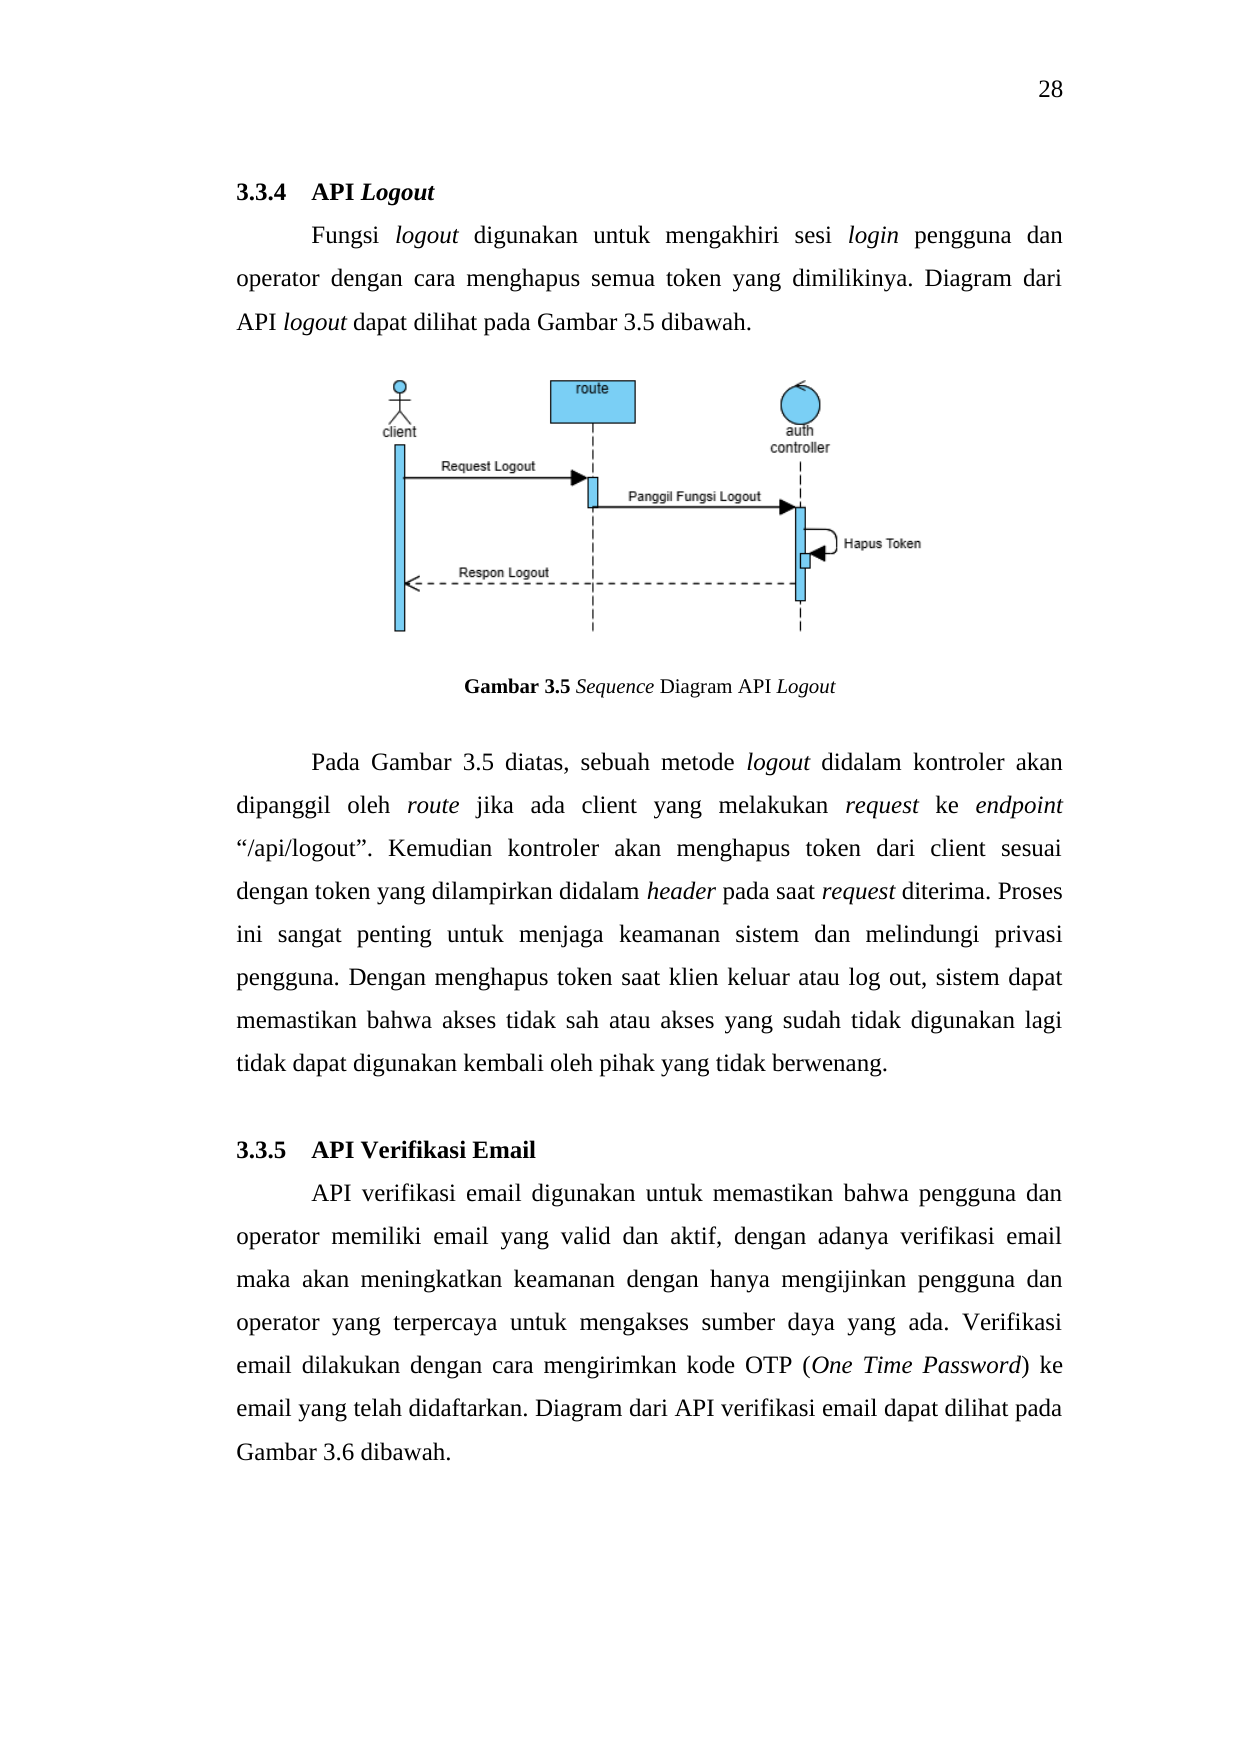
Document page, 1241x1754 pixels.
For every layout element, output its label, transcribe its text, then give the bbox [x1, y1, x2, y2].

picture [356, 349, 944, 661]
text Fungsi logout digunakan untuk mengakhiri sesi login pengguna dan operator dengan cara menghapus semua token yang dimilikinya. Diagram dari API logout dapat dilihat pada Gambar 3.5 dibawah. [236, 220, 1063, 335]
text Pada Gambar 3.5 diatas, sebuah metode logout didalam kontroler akan dipanggil oleh route jika ada client yang melakukan request ke endpoint “/api/logout”. Kemudian kontroler akan menghapus token dari client sesuai dengan token yang dilampirkan didalam header pada saat request diterima. Proses ini sangat penting untuk menjaga keamanan sistem dan melindungi privasi pengguna. Dengan menghapus token saat klien keluar atau log out, sistem dapat memastikan bahwa akses tidak sah atau akses yang sudah tidak digunakan lagi tidak dapat digunakan kembali oleh pihak yang tidak berwenang. [236, 747, 1063, 1077]
text API verifikasi email digunakan untuk memastikan bahwa pengguna dan operator memiliki email yang valid dan aktif, dengan adanya verifikasi email maka akan meningkatkan keamanan dengan hanya mengijinkan pengguna dan operator yang terpercaya untuk mengakses sumber daya yang ada. Verifikasi email dilakukan dengan cara mengirimkan kode OTP (One Time Password) ke email yang telah didaftarkan. Diagram dari API verifikasi email dapat dilihat pada Gambar 3.6 dibawah. [236, 1178, 1063, 1465]
text API Verifikasi Email [236, 1135, 1063, 1163]
text Gambar 3.5 Sequence Diagram API Logout [236, 674, 1063, 698]
text API Logout [236, 177, 1063, 206]
